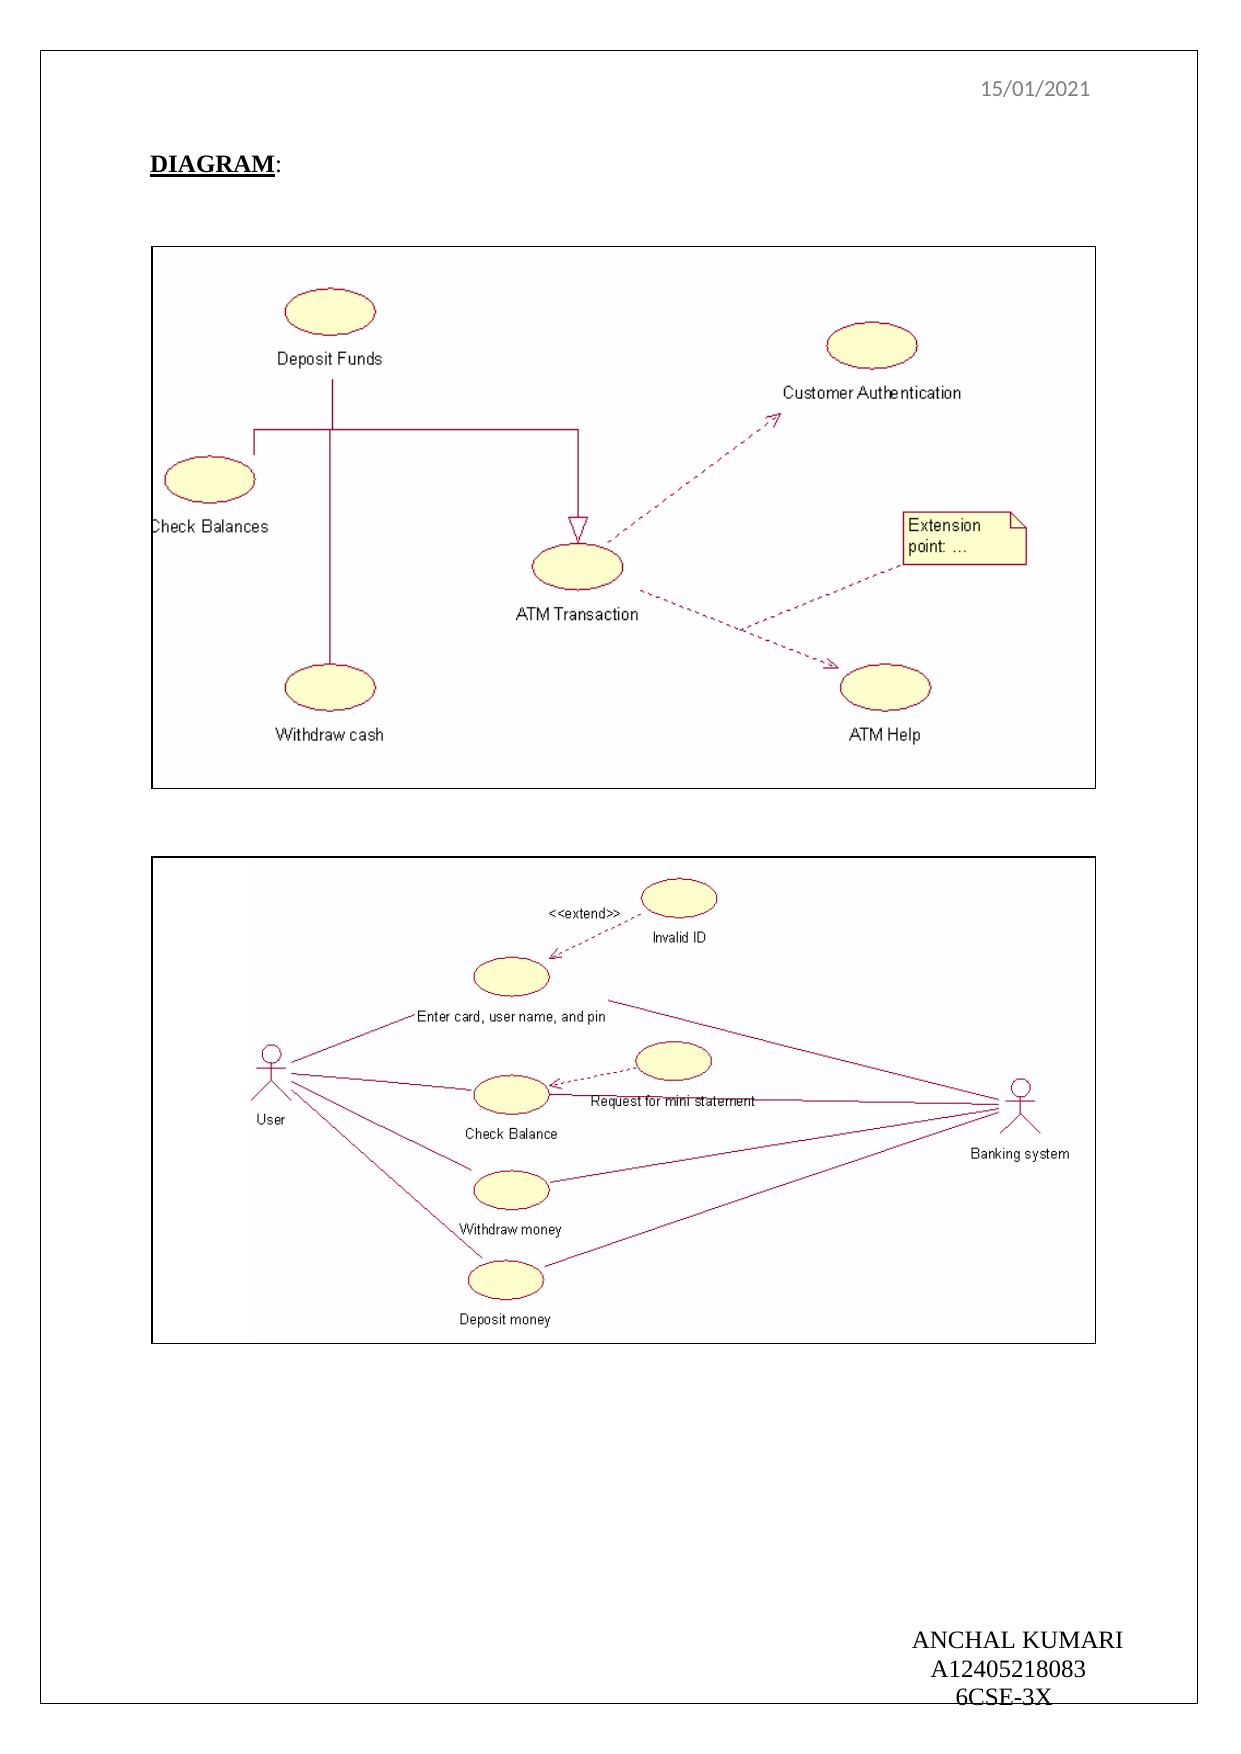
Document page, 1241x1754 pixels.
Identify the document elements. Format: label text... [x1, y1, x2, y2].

subtitle DIAGRAM: [150, 149, 1197, 178]
picture [153, 247, 1095, 788]
picture [251, 858, 1095, 1343]
